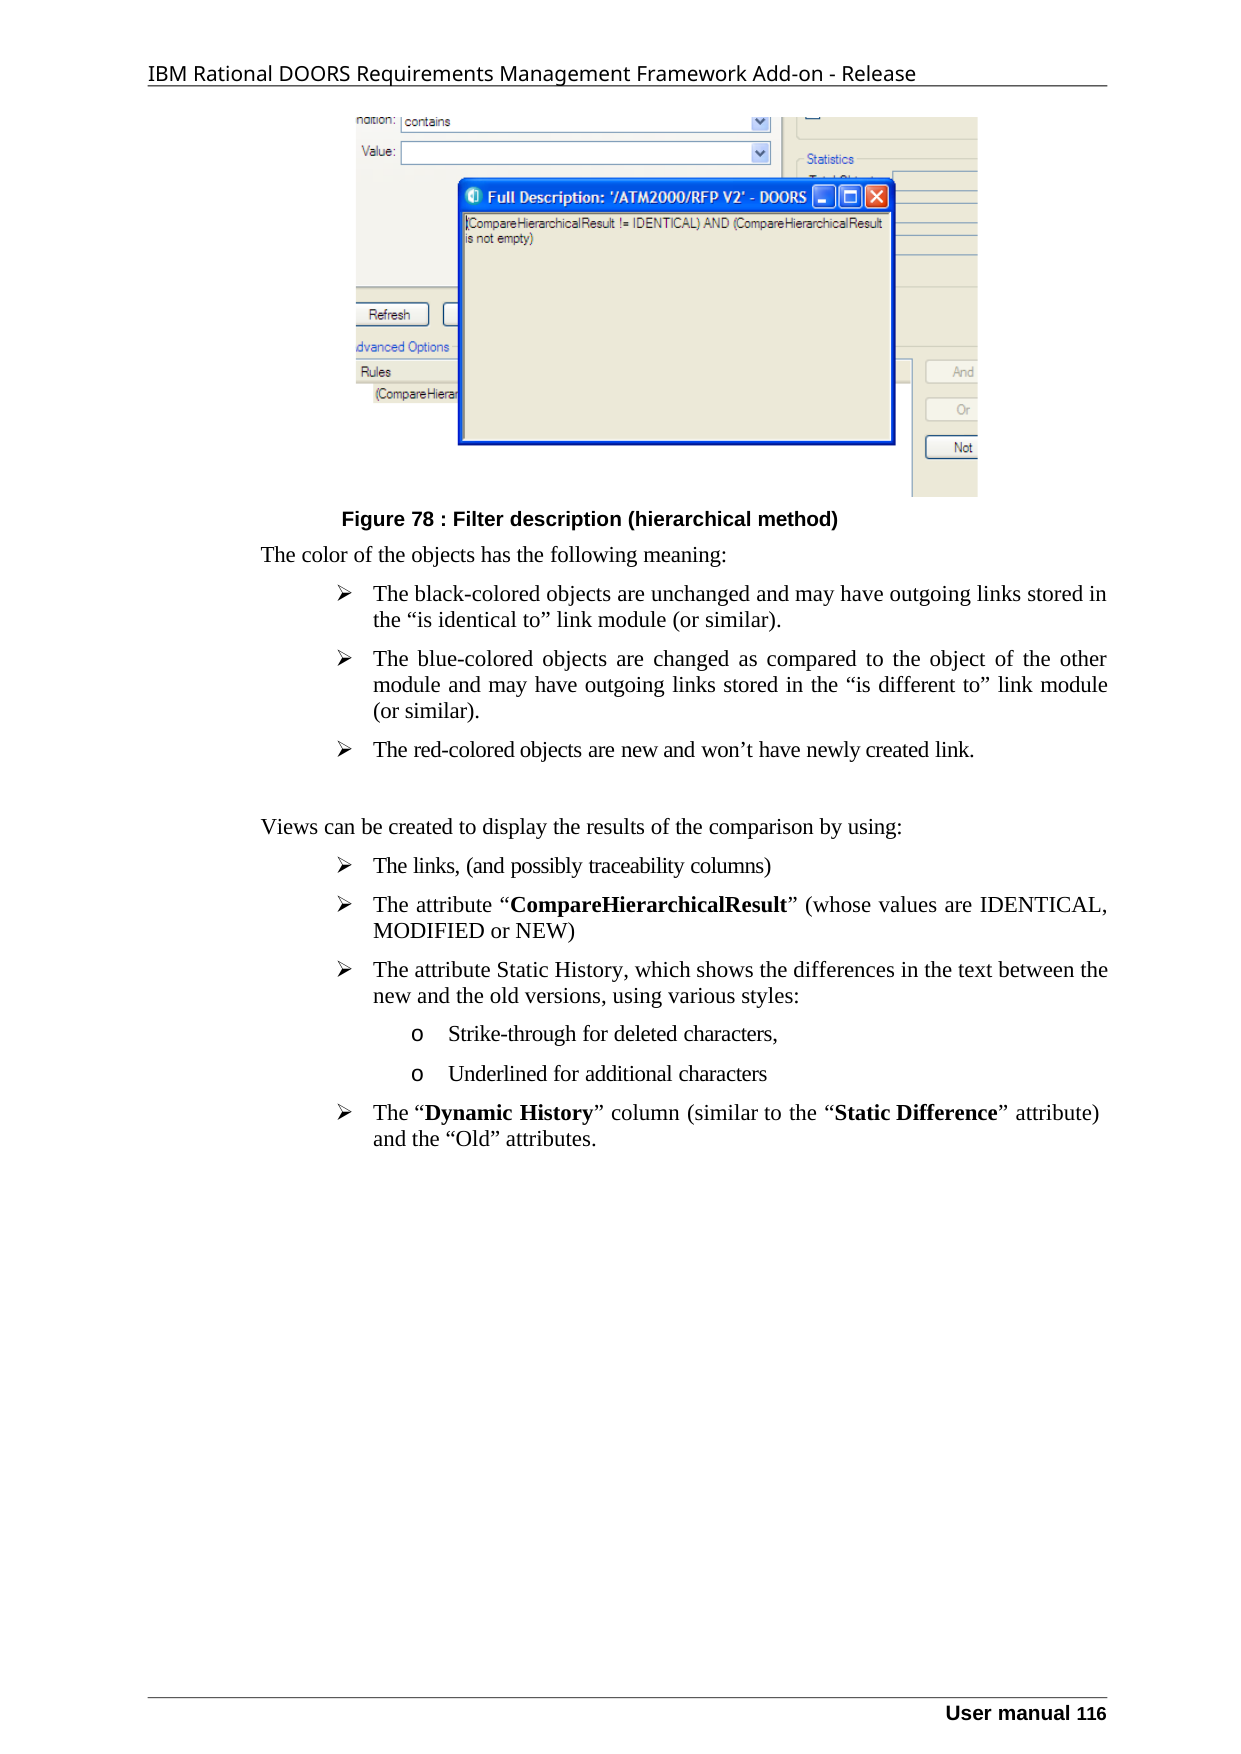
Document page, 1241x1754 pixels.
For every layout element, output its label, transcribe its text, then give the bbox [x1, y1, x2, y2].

list Strike-through for deleted characters, [410, 1020, 1240, 1049]
list The “Dynamic History” column (similar to the “Static Difference” attribute) and the “Old” attributes. [335, 1100, 1108, 1151]
list The links, (and possibly traceability columns) [335, 852, 1240, 879]
picture [355, 117, 978, 497]
text Views can be created to display the results of the comparison by using: [260, 813, 1240, 839]
text Figure 78 : Filter description (hierarchical method) [341, 507, 1240, 531]
list The attribute “CompareHierarchicalResult” (whose values are IDENTICAL, MODIFIED or NEW) [335, 892, 1108, 943]
text The color of the objects has the following meaning: [260, 542, 1240, 568]
list The attribute Static History, which shows the differences in the text between the new and the old versions, using various styles: [335, 957, 1108, 1008]
list The black-colored objects are unchanged and may have outgoing links stored in the “is identical to” link module (or similar). [335, 581, 1107, 633]
list Underlined for additional characters [410, 1059, 1240, 1088]
list The red-colored objects are new and won’t have newly created link. [335, 736, 1240, 763]
list The blue-colored objects are changed as compared to the object of the other module and may have outgoing links stored in the “is different to” link module (or similar). [335, 646, 1108, 723]
